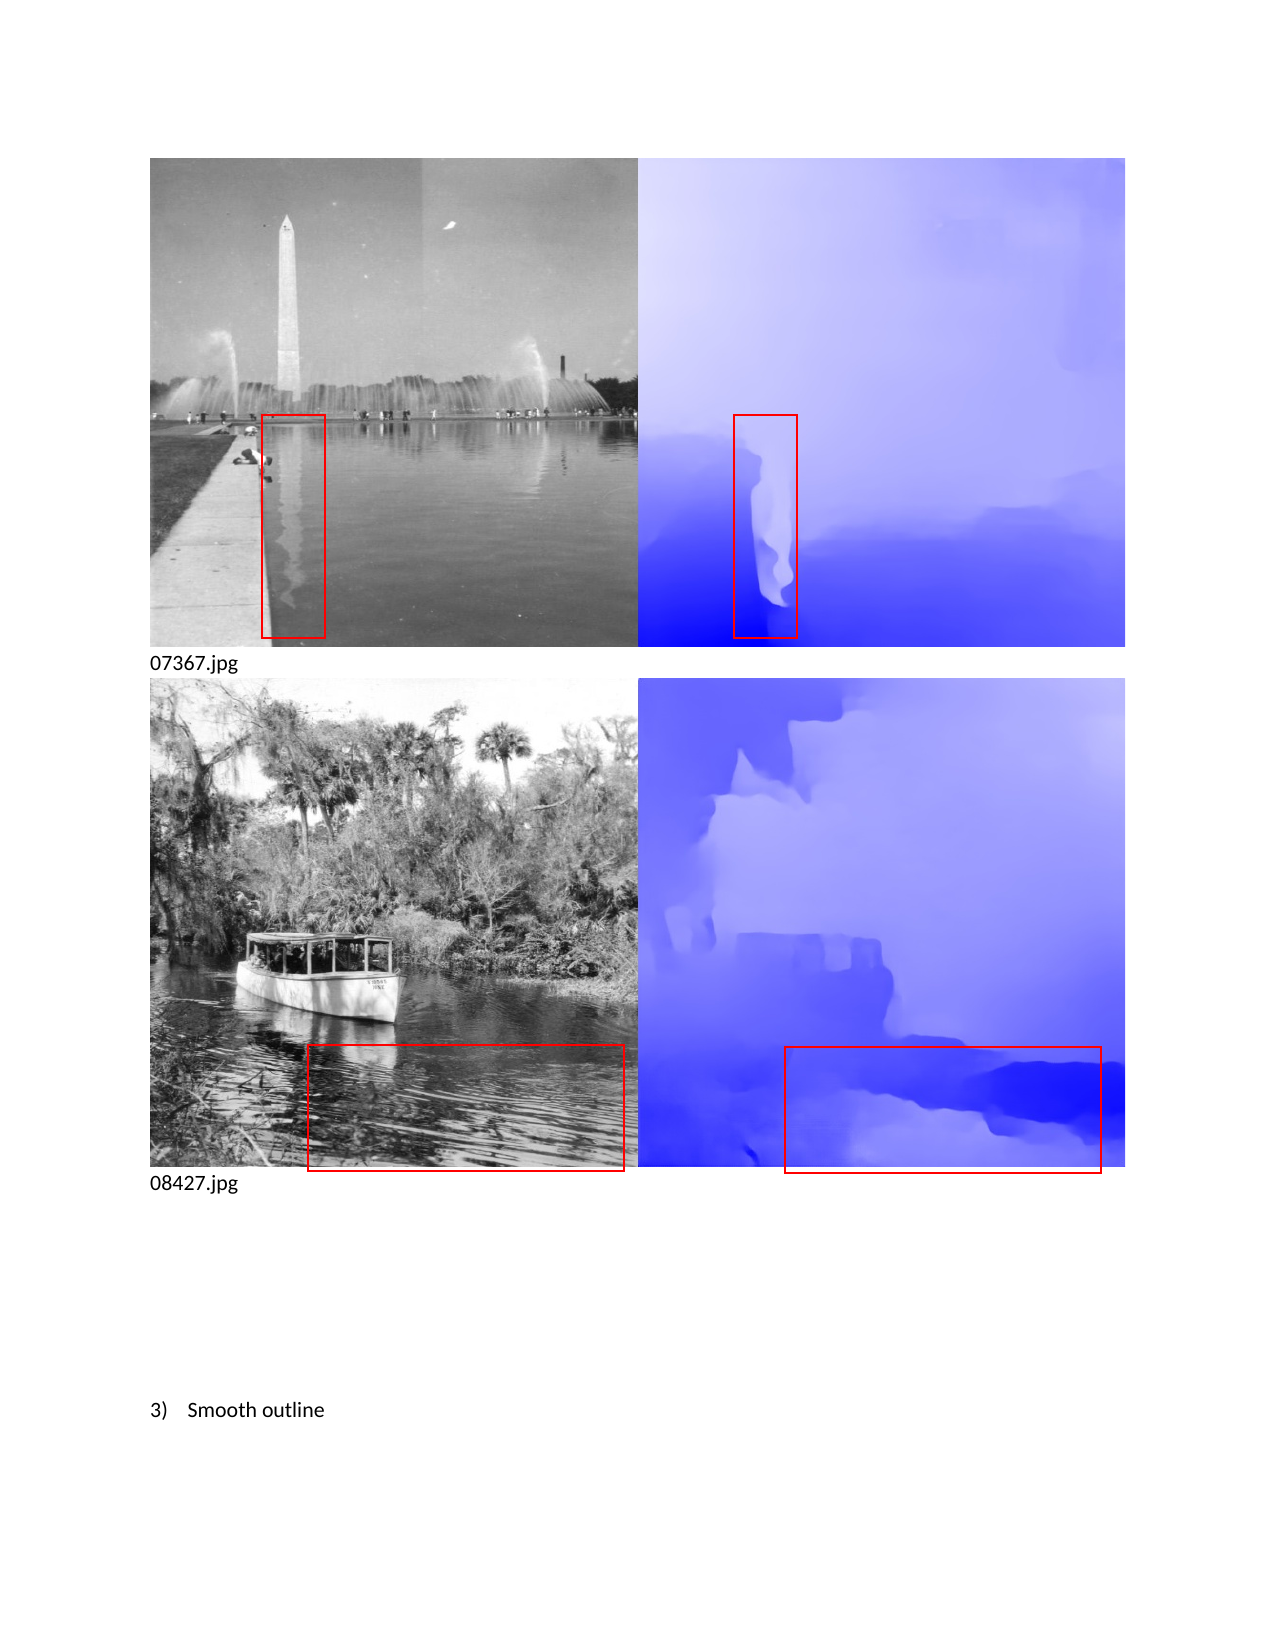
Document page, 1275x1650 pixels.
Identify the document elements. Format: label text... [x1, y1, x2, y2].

text 07367.jpg [150, 647, 1125, 678]
picture [786, 1048, 1100, 1167]
picture [309, 1046, 623, 1167]
list Smooth outline [150, 1394, 1125, 1426]
picture [150, 678, 1125, 1167]
picture [150, 158, 1125, 647]
text 08427.jpg [150, 1167, 1125, 1199]
